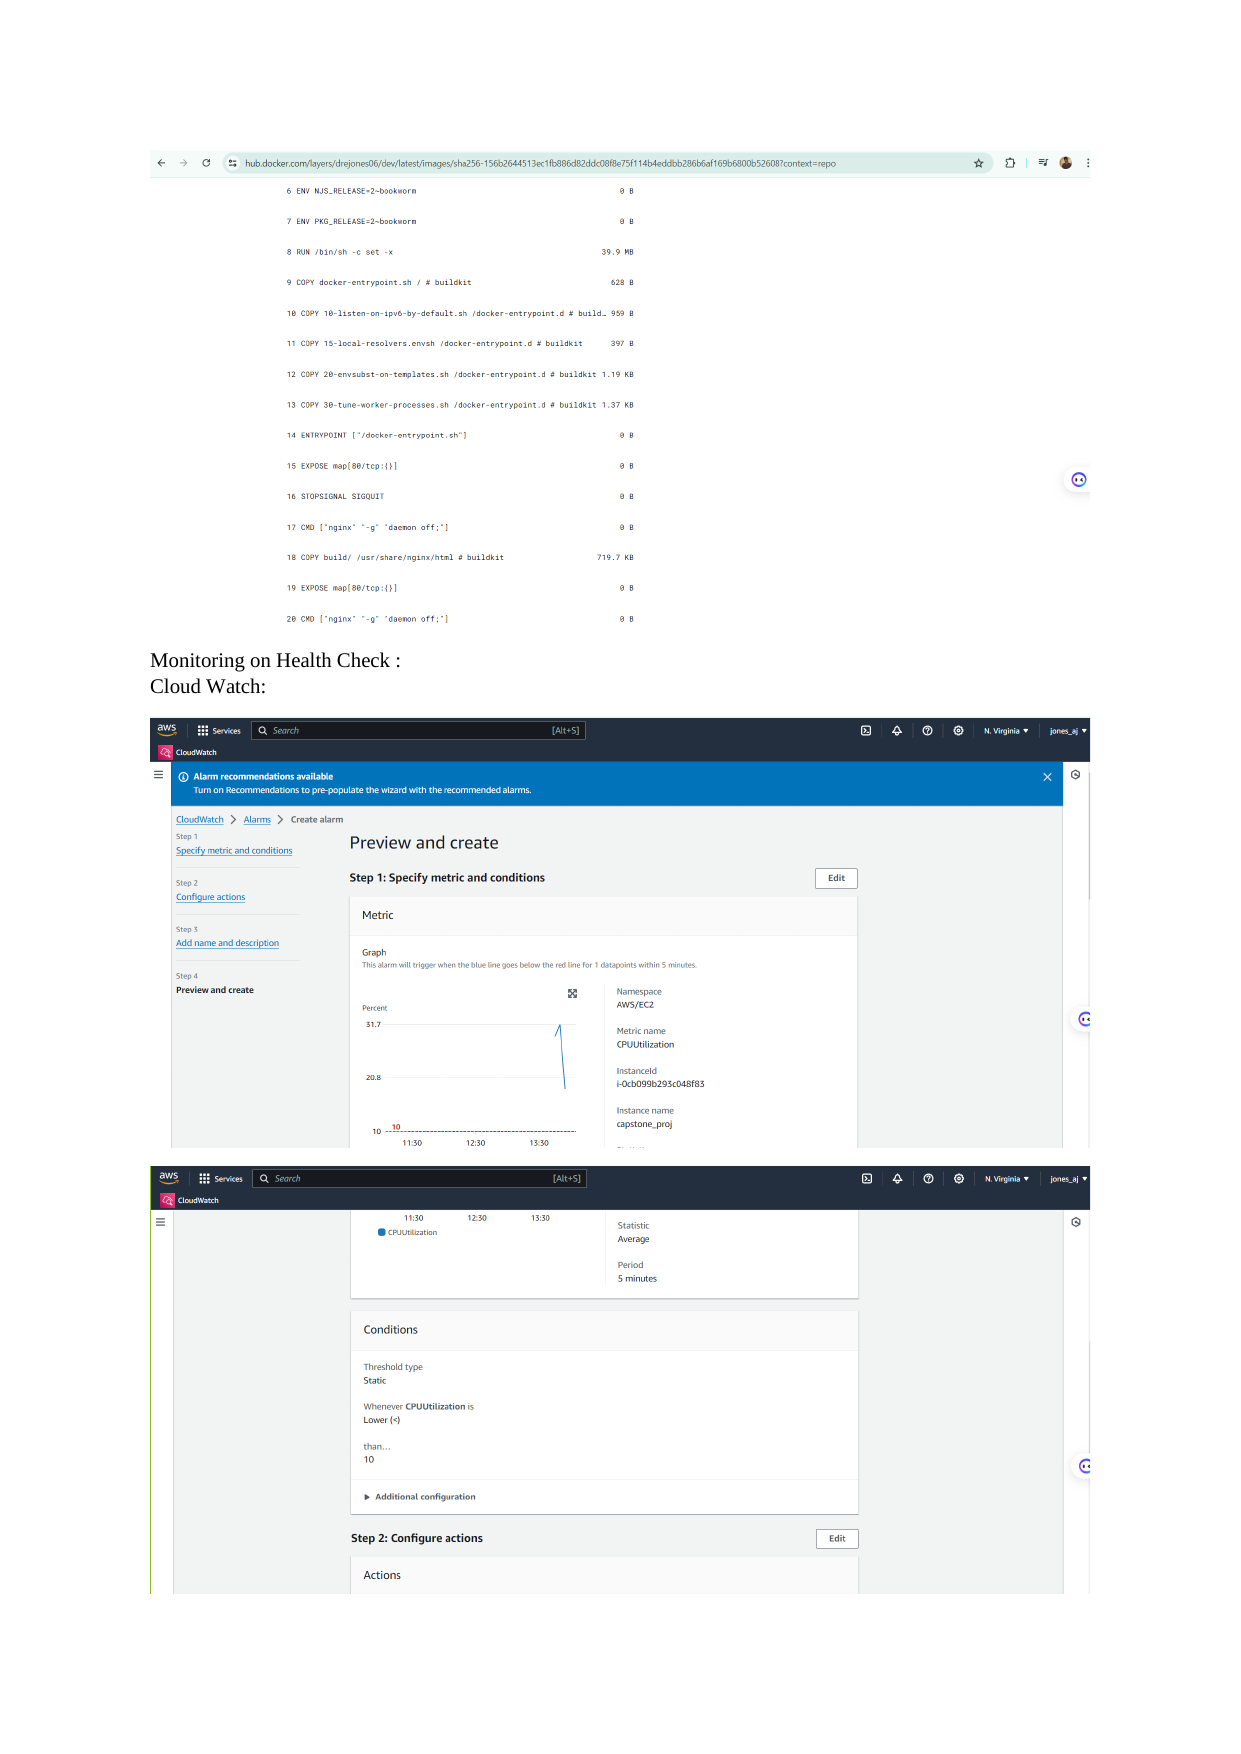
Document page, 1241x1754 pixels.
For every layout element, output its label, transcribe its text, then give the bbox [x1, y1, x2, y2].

picture [150, 716, 1091, 1148]
text Monitoring on Health Check : Cloud Watch: [150, 648, 1090, 698]
picture [150, 150, 1091, 629]
picture [150, 1166, 1091, 1594]
